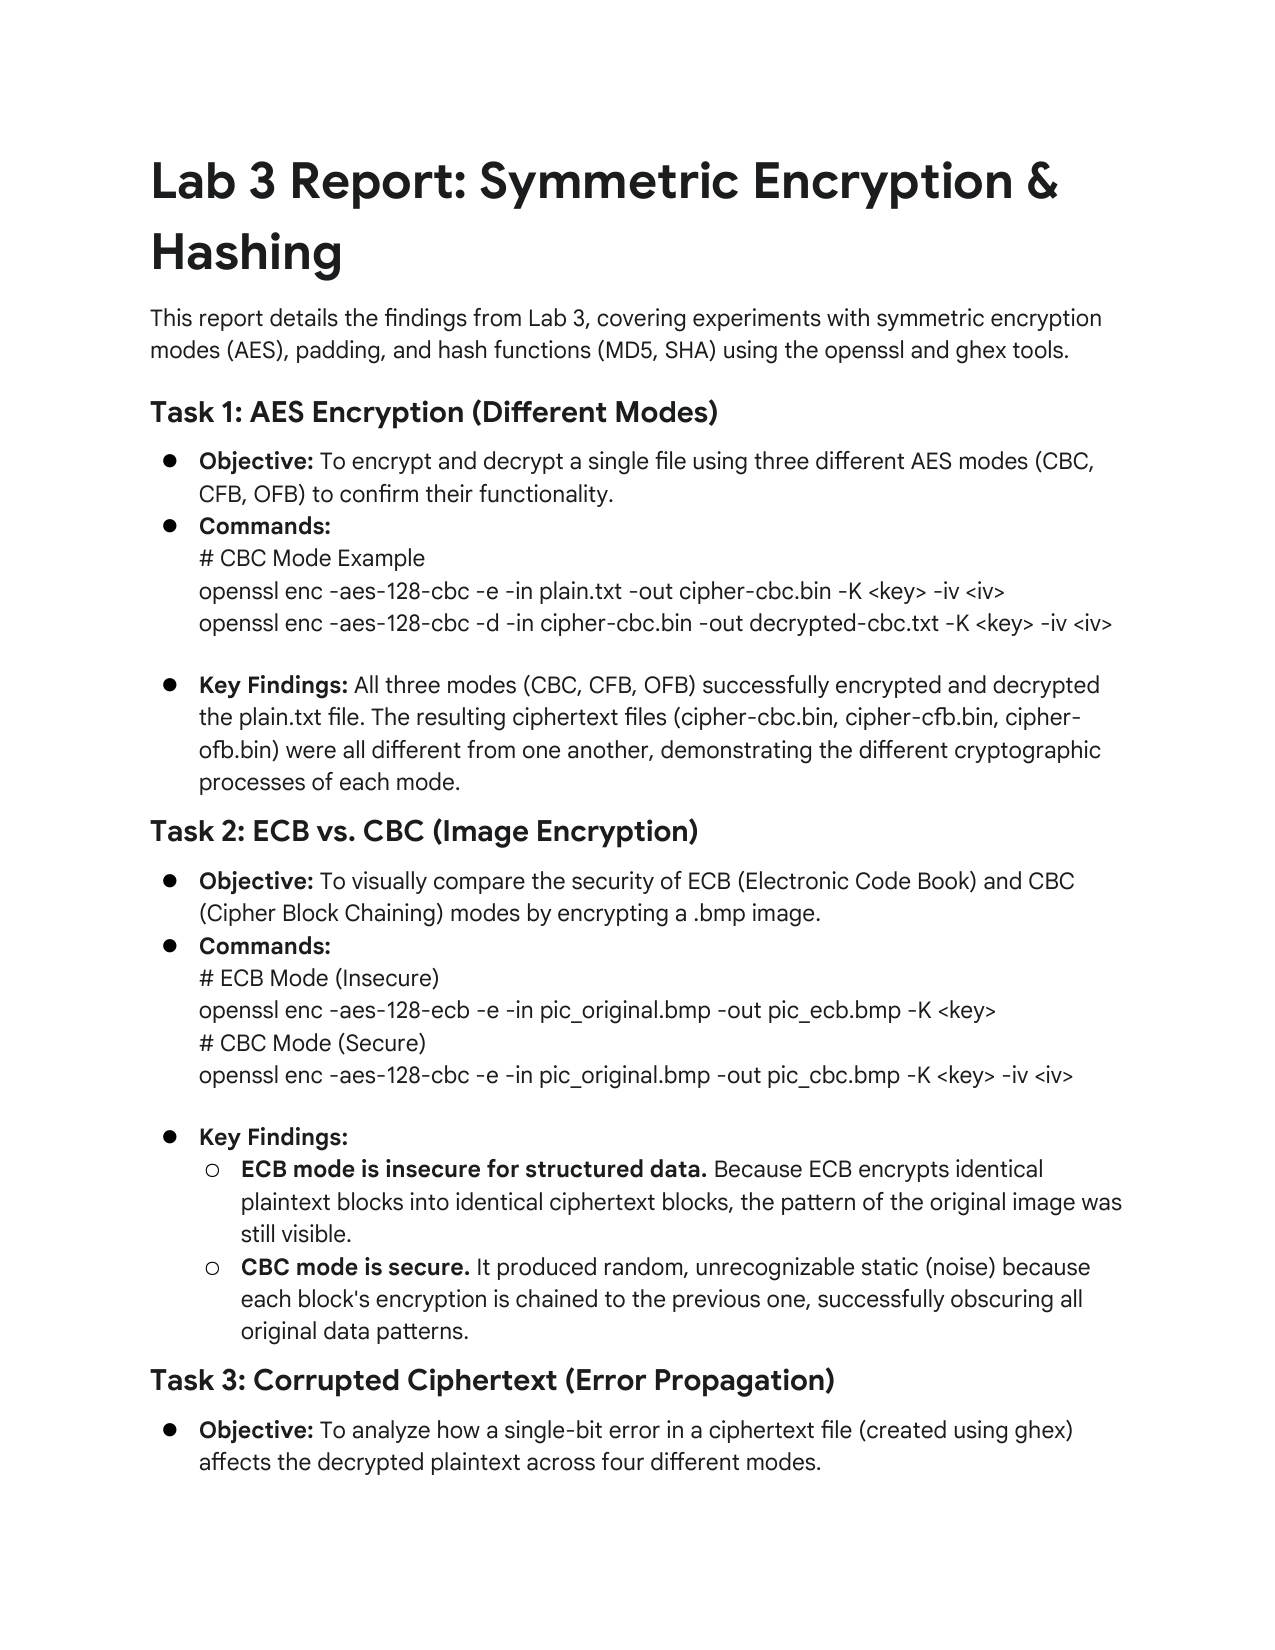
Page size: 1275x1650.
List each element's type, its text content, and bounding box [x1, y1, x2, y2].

subtitle Lab 3 Report: Symmetric Encryption & Hashing [150, 150, 1125, 283]
list CBC mode is secure. It produced random, unrecognizable static (noise) because each block's encryption is chained to the previous one, successfully obscuring all original data patterns. [203, 1253, 1125, 1346]
text This report details the findings from Lab 3, covering experiments with symmetric encryption modes (AES), padding, and hash functions (MD5, SHA) using the openssl and ghex tools. [150, 304, 1125, 365]
list Key Findings: [161, 1123, 1125, 1152]
list Key Findings: All three modes (CBC, CFB, OFB) successfully encrypted and decrypted the plain.txt file. The resulting ciphertext files (cipher-cbc.bin, cipher-cfb.bin, cipher-ofb.bin) were all different from one another, demonstrating the different cryptographic processes of each mode. [161, 671, 1125, 797]
list ECB mode is insecure for structured data. Because ECB encrypts identical plaintext blocks into identical ciphertext blocks, the pattern of the original image was still visible. [203, 1156, 1125, 1249]
subtitle Task 2: ECB vs. CBC (Image Encryption) [150, 813, 1125, 850]
list Commands: # CBC Mode Example openssl enc -aes-128-cbc -e -in plain.txt -out cipher-cbc.bin -K <key> -iv <iv> openssl enc -aes-128-cbc -d -in cipher-cbc.bin -out decrypted-cbc.txt -K <key> -iv <iv> [161, 512, 1125, 668]
list Objective: To visually compare the security of ECB (Electronic Code Book) and CBC (Cipher Block Chaining) modes by encrypting a .bmp image. [161, 867, 1125, 928]
list Objective: To encrypt and decrypt a single file using three different AES modes (CBC, CFB, OFB) to confirm their functionality. [161, 447, 1125, 509]
list Commands: # ECB Mode (Insecure) openssl enc -aes-128-ecb -e -in pic_original.bmp -out pic_ecb.bmp -K <key> # CBC Mode (Secure) openssl enc -aes-128-cbc -e -in pic_original.bmp -out pic_cbc.bmp -K <key> -iv <iv> [161, 932, 1125, 1120]
subtitle Task 3: Corrupted Ciphertext (Error Propagation) [150, 1362, 1125, 1399]
list Objective: To analyze how a single-bit error in a ciphertext file (created using ghex) affects the decrypted plaintext across four different modes. [161, 1416, 1125, 1477]
subtitle Task 1: AES Encryption (Different Modes) [150, 394, 1125, 430]
